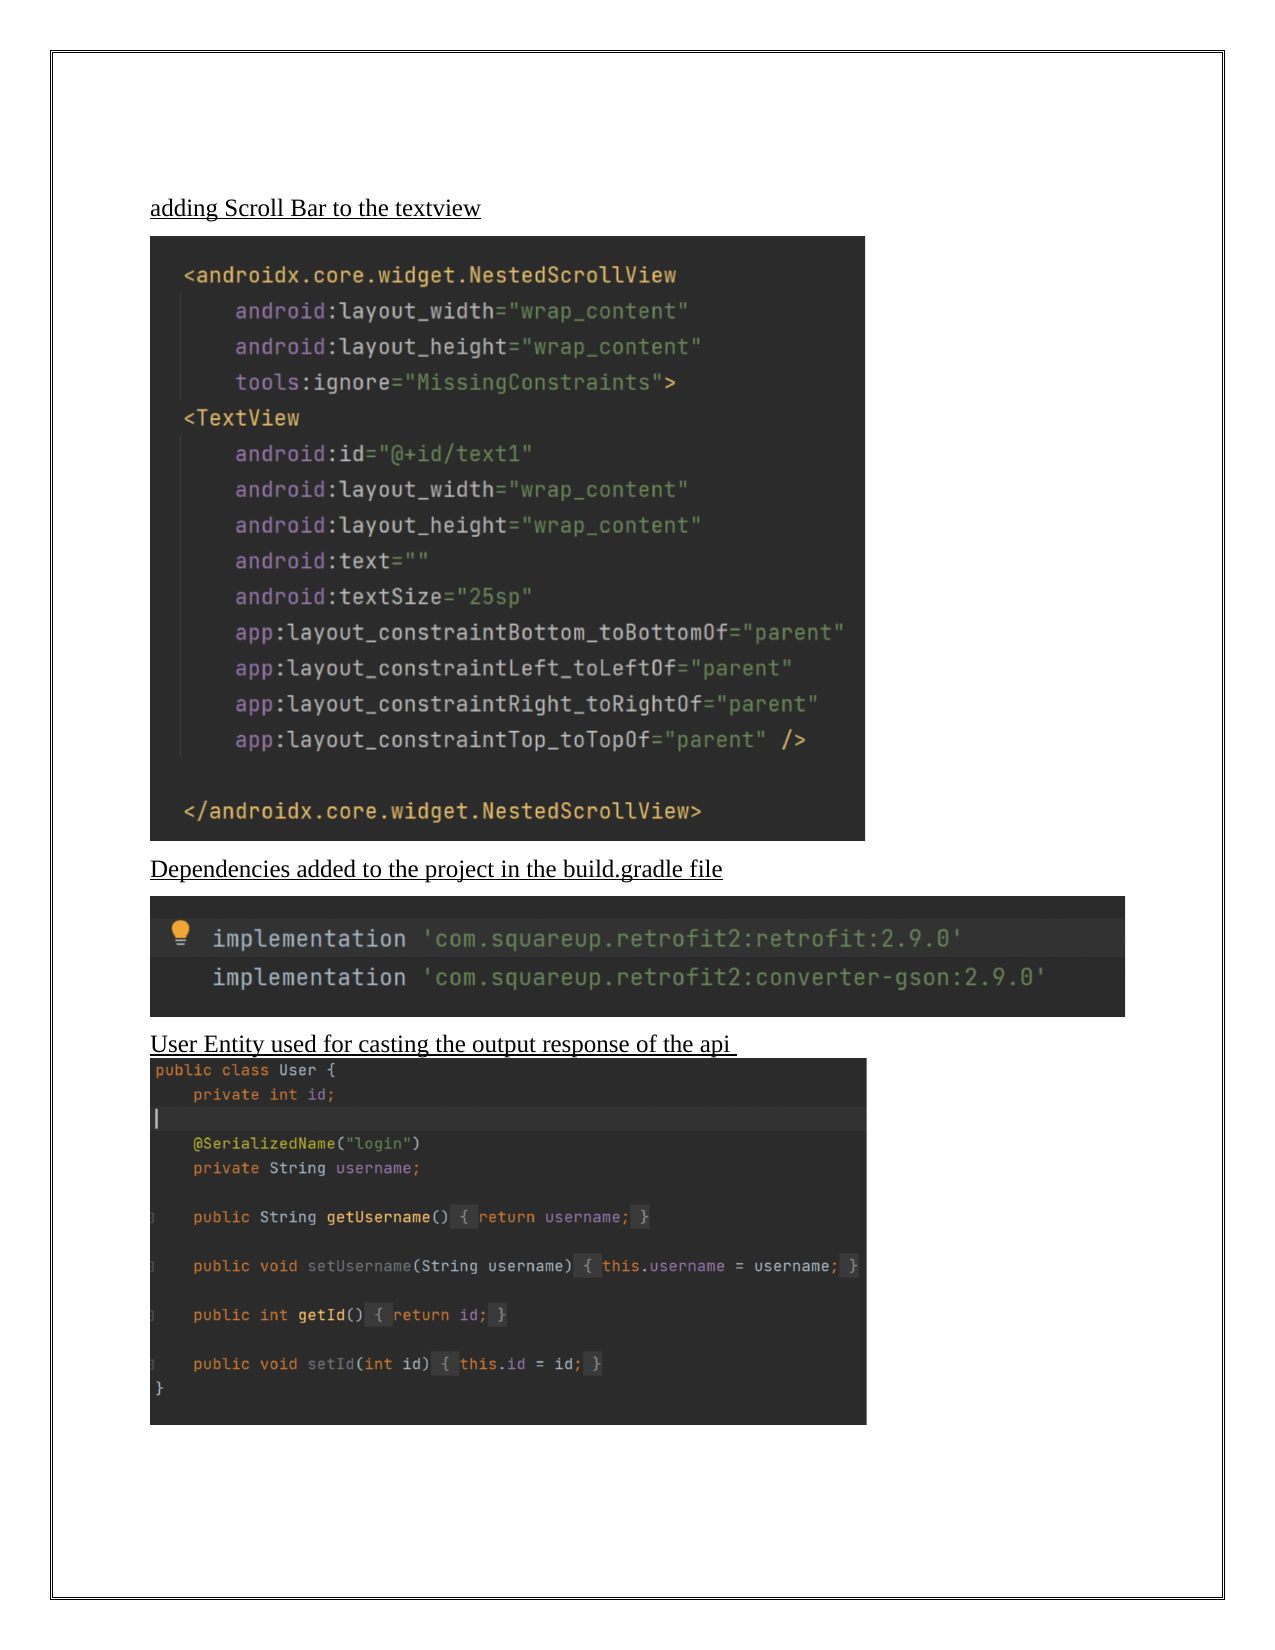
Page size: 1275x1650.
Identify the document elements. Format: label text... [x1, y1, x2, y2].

picture [150, 896, 1125, 1017]
picture [150, 236, 866, 841]
text User Entity used for casting the output response of the api [150, 1029, 1125, 1058]
text Dependencies added to the project in the build.gradle file [150, 854, 1125, 882]
picture [150, 1058, 867, 1425]
text adding Scroll Bar to the textview [150, 193, 1125, 222]
